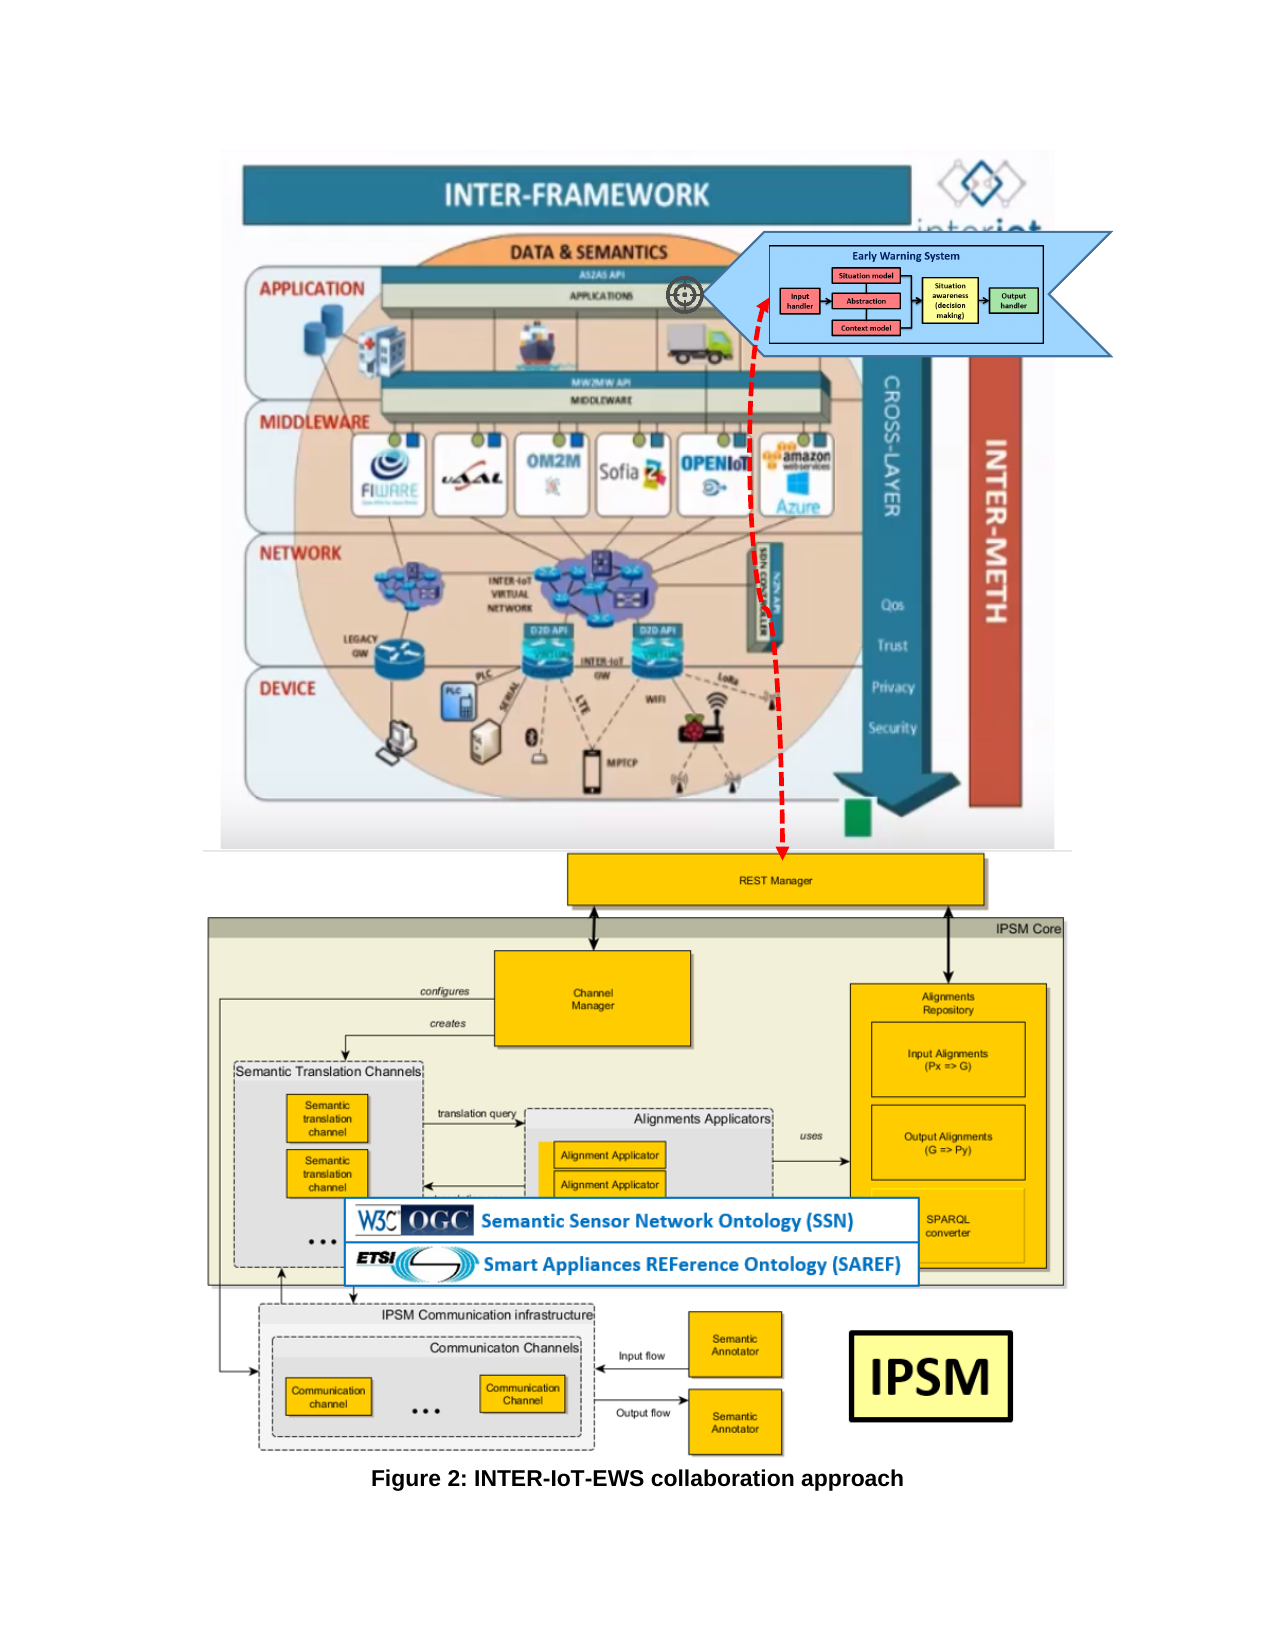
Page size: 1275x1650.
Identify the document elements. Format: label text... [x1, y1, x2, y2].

picture [202, 150, 1073, 1461]
text Figure 2: INTER-IoT-EWS collaboration approach [150, 1464, 1125, 1491]
picture [769, 245, 1045, 344]
